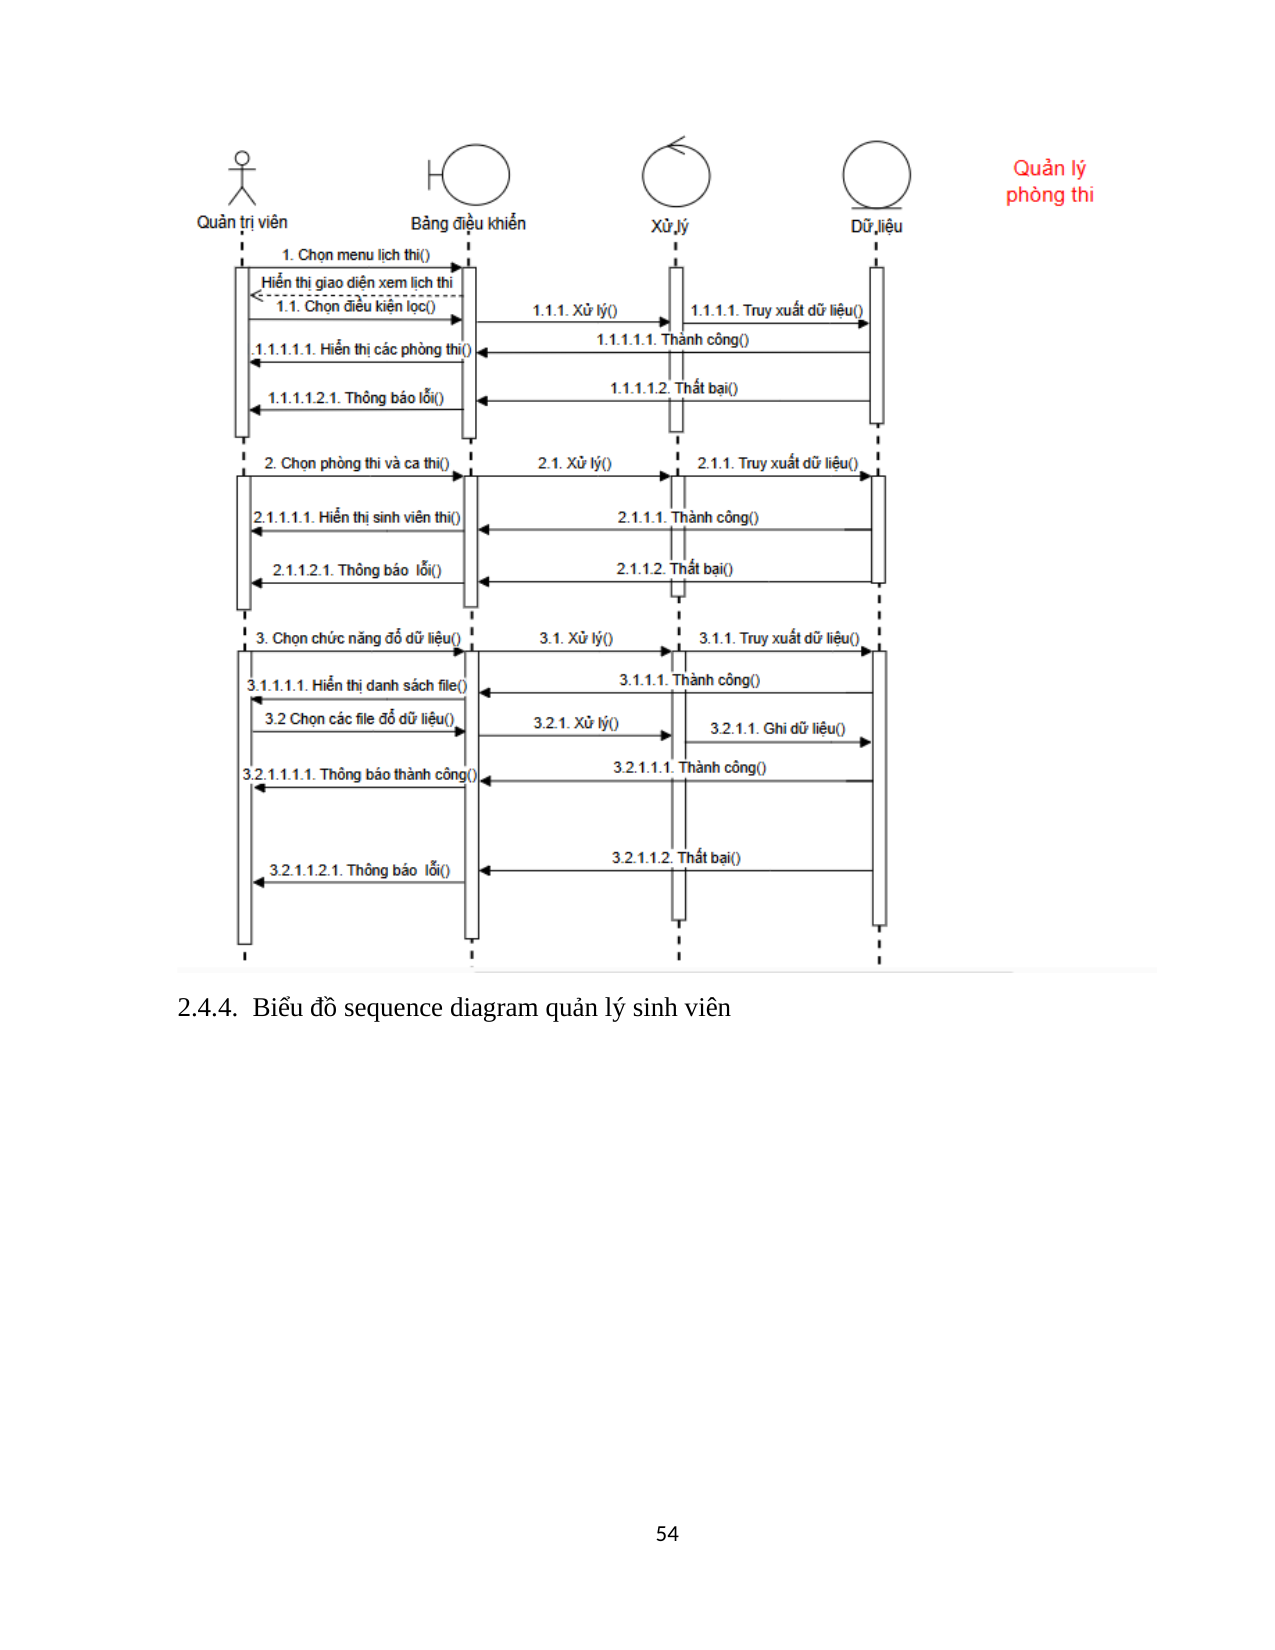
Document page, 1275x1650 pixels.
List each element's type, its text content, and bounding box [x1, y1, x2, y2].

picture [177, 88, 1157, 973]
list Biểu đồ sequence diagram quản lý sinh viên [177, 991, 1157, 1023]
